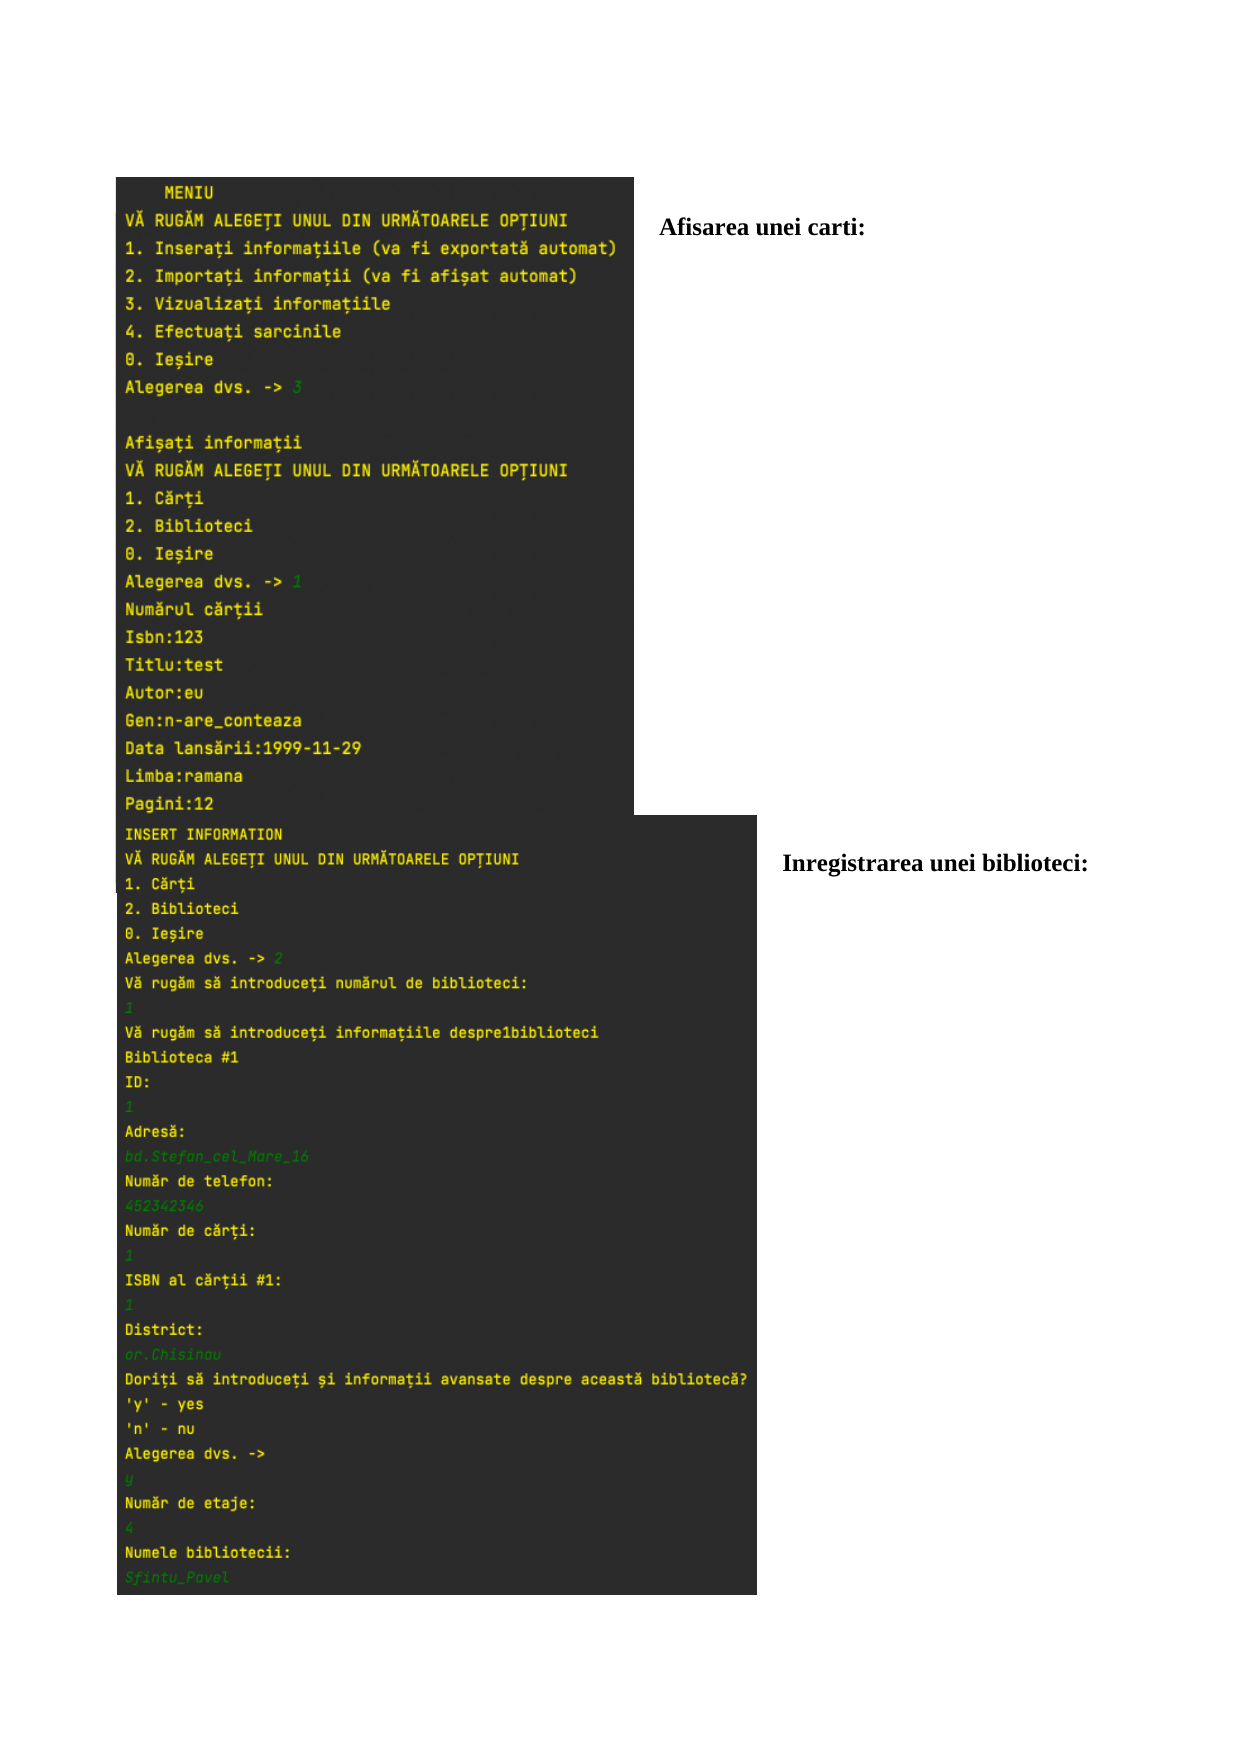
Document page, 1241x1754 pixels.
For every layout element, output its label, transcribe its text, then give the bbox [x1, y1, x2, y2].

text Afisarea unei carti: [634, 212, 1122, 240]
text Inregistrarea unei biblioteci: [757, 848, 1122, 877]
picture [115, 177, 757, 1595]
